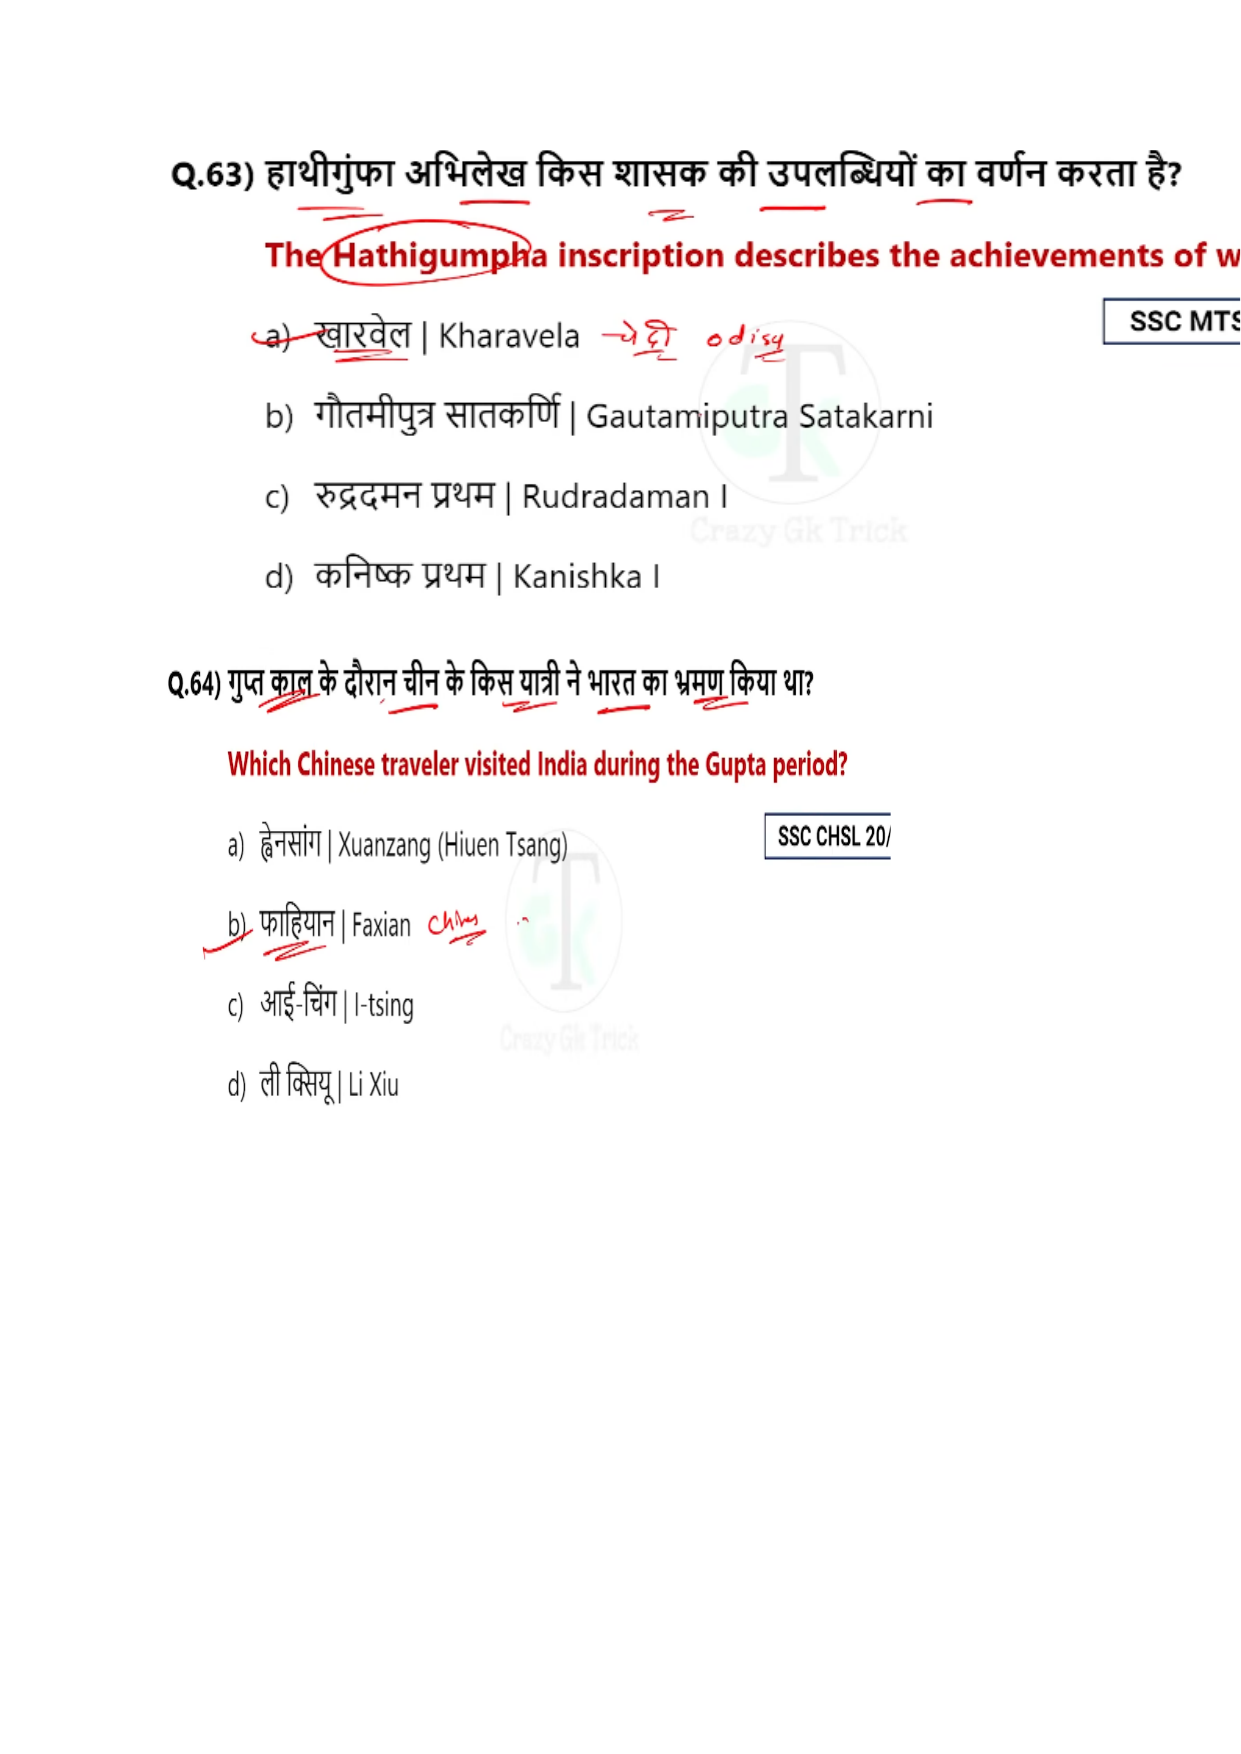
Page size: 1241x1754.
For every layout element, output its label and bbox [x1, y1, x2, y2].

picture [150, 150, 1241, 646]
picture [150, 647, 891, 1171]
